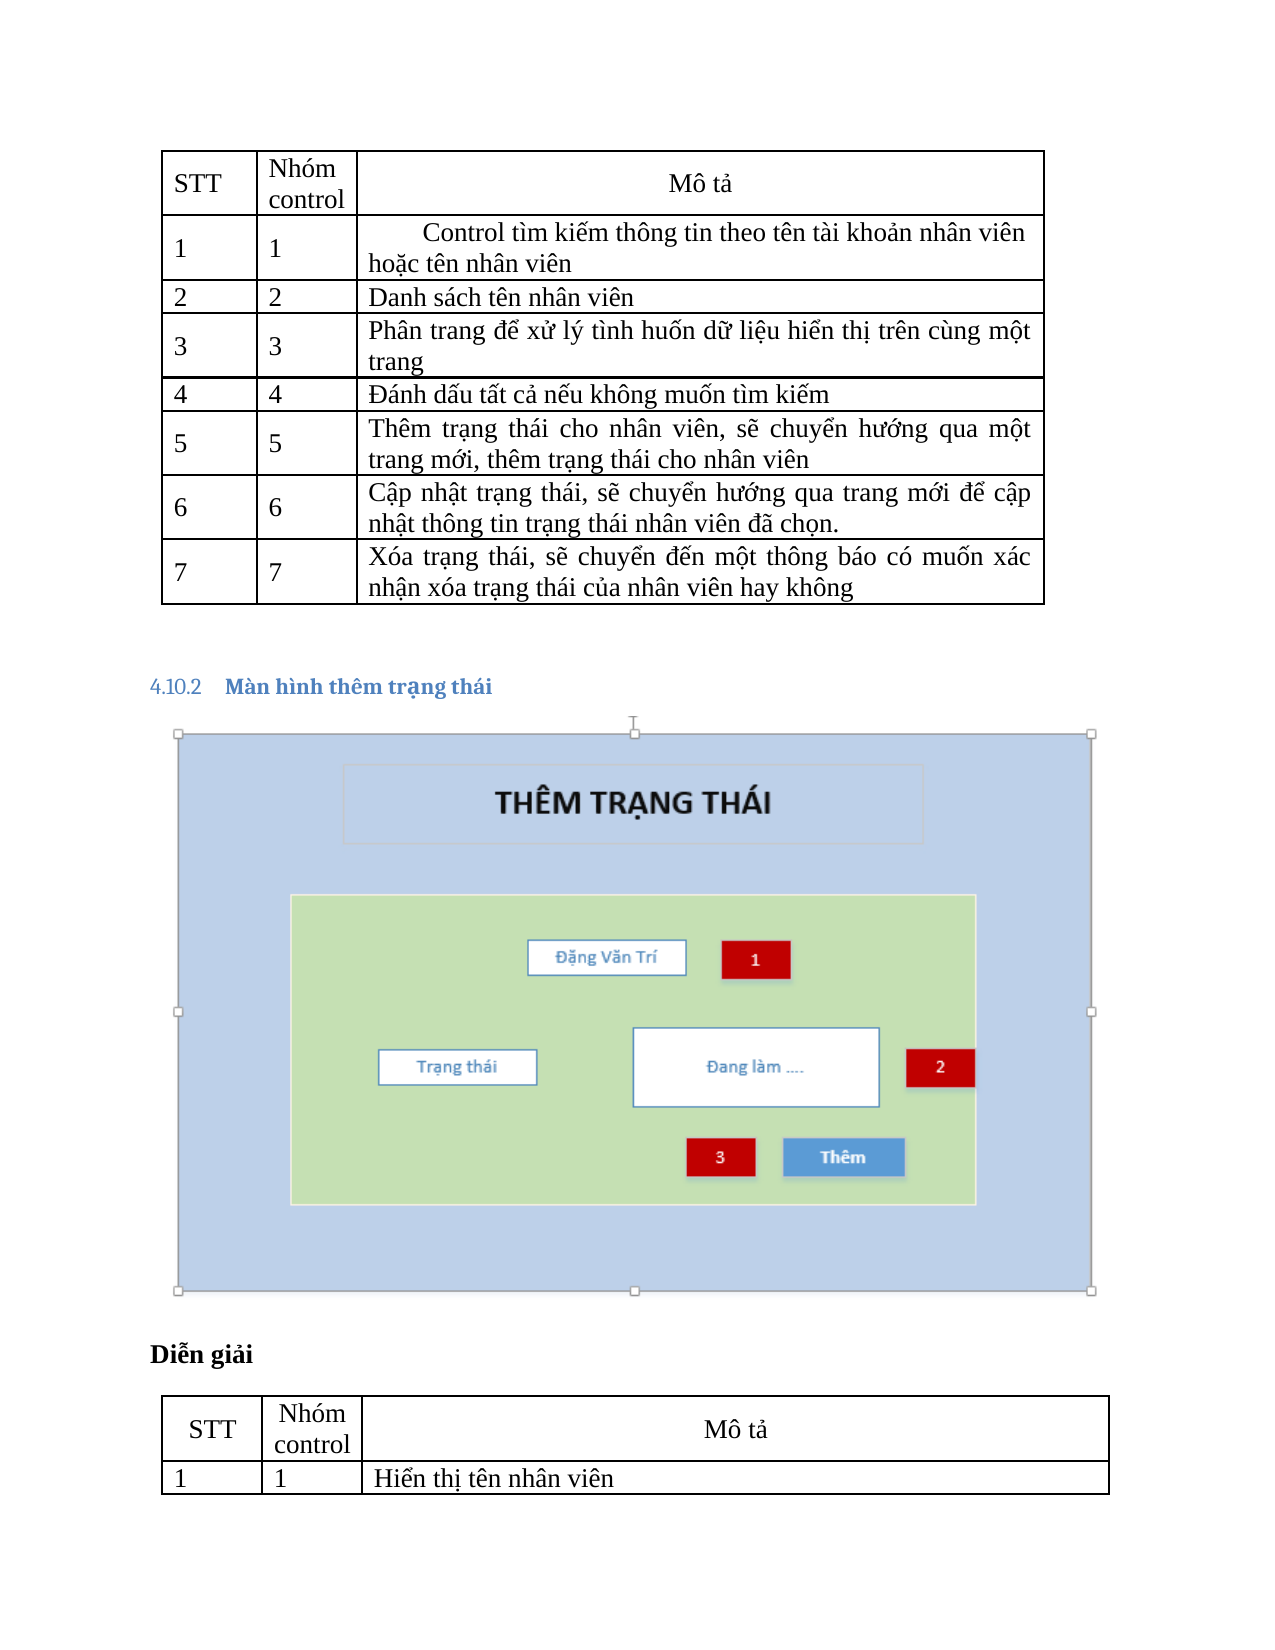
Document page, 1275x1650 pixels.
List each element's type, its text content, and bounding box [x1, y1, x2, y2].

table_cell 6 [163, 476, 256, 538]
table_cell Thêm trạng thái cho nhân viên, sẽ chuyển hướng qua một trang mới, thêm trạng thái cho nhân viên [358, 412, 1043, 474]
table_header Nhóm control [263, 1397, 361, 1459]
table_cell Cập nhật trạng thái, sẽ chuyển hướng qua trang mới để cập nhật thông tin trạng thái nhân viên đã chọn. [358, 476, 1043, 538]
table_cell 5 [258, 412, 356, 474]
table_cell 4 [163, 379, 256, 409]
table_header Mô tả [358, 152, 1043, 214]
table_cell 4 [258, 379, 356, 409]
table_cell 3 [258, 314, 356, 376]
text Diễn giải [150, 1339, 1125, 1370]
table_header STT [163, 1397, 261, 1459]
table_cell 1 [163, 216, 256, 279]
table_cell Xóa trạng thái, sẽ chuyển đến một thông báo có muốn xác nhận xóa trạng thái của nhân viên hay không [358, 540, 1043, 603]
table_cell 2 [258, 281, 356, 312]
table_cell Phân trang để xử lý tình huốn dữ liệu hiển thị trên cùng một trang [358, 314, 1043, 376]
table_header Mô tả [363, 1397, 1108, 1459]
table_cell 2 [163, 281, 256, 312]
table_cell 1 [163, 1462, 261, 1493]
table_header STT [163, 152, 256, 214]
table_cell 6 [258, 476, 356, 538]
table_cell 1 [263, 1462, 361, 1493]
table_cell Đánh dấu tất cả nếu không muốn tìm kiếm [358, 379, 1043, 409]
table_cell Hiển thị tên nhân viên [363, 1462, 1108, 1493]
table_cell 5 [163, 412, 256, 474]
picture [150, 716, 1125, 1314]
table_cell Control tìm kiếm thông tin theo tên tài khoản nhân viên hoặc tên nhân viên [358, 216, 1043, 279]
table_cell Danh sách tên nhân viên [358, 281, 1043, 312]
table_cell 7 [258, 540, 356, 603]
table_header Nhóm control [258, 152, 356, 214]
table_cell 7 [163, 540, 256, 603]
subtitle Màn hình thêm trạng thái [150, 674, 1125, 700]
table_cell 1 [258, 216, 356, 279]
table_cell 3 [163, 314, 256, 376]
